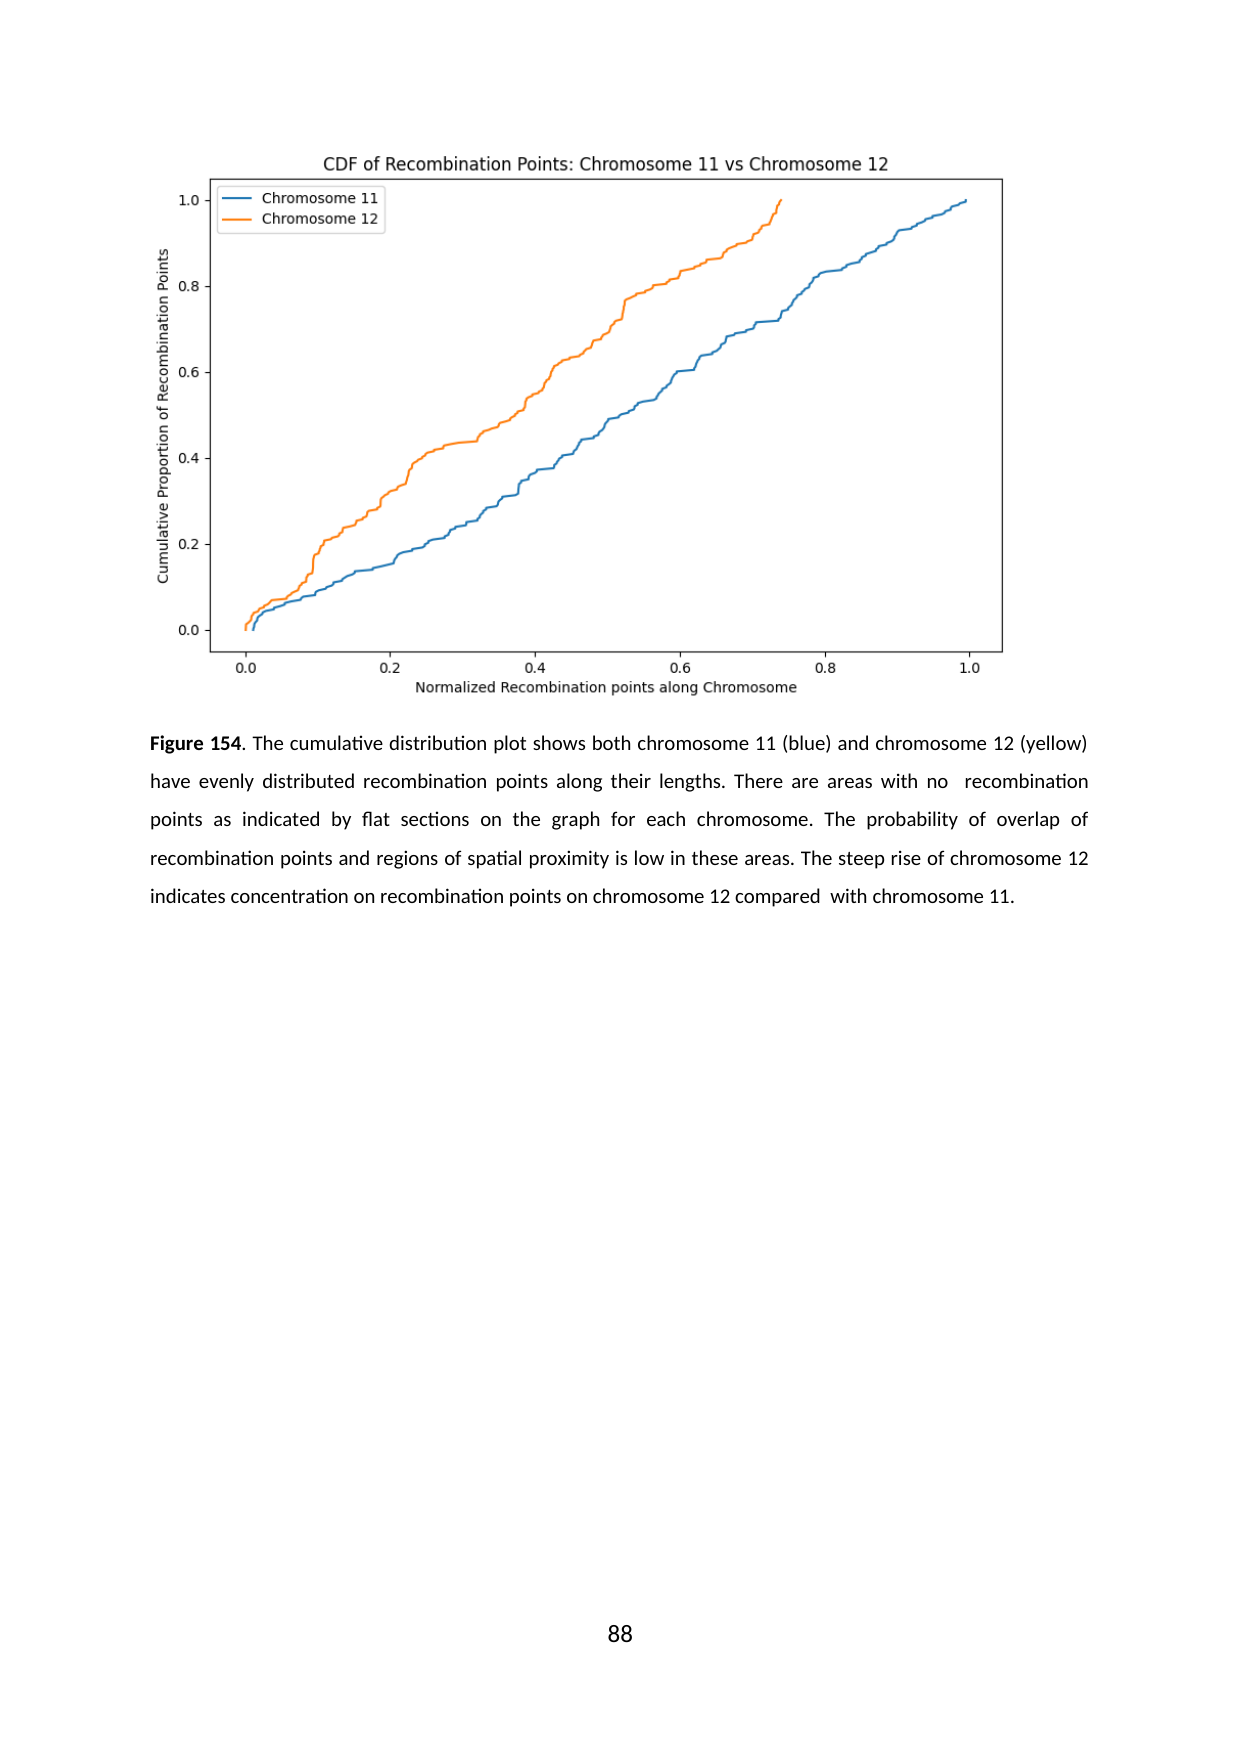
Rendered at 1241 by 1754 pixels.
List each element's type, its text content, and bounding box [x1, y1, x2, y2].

picture [150, 150, 1015, 699]
text Figure 154. The cumulative distribution plot shows both chromosome 11 (blue) and chromosome 12 (yellow) have evenly distributed recombination points along their lengths. There are areas with no recombination points as indicated by flat sections on the graph for each chromosome. The probability of overlap of recombination points and regions of spatial proximity is low in these areas. The steep rise of chromosome 12 indicates concentration on recombination points on chromosome 12 compared with chromosome 11. [150, 730, 1090, 908]
